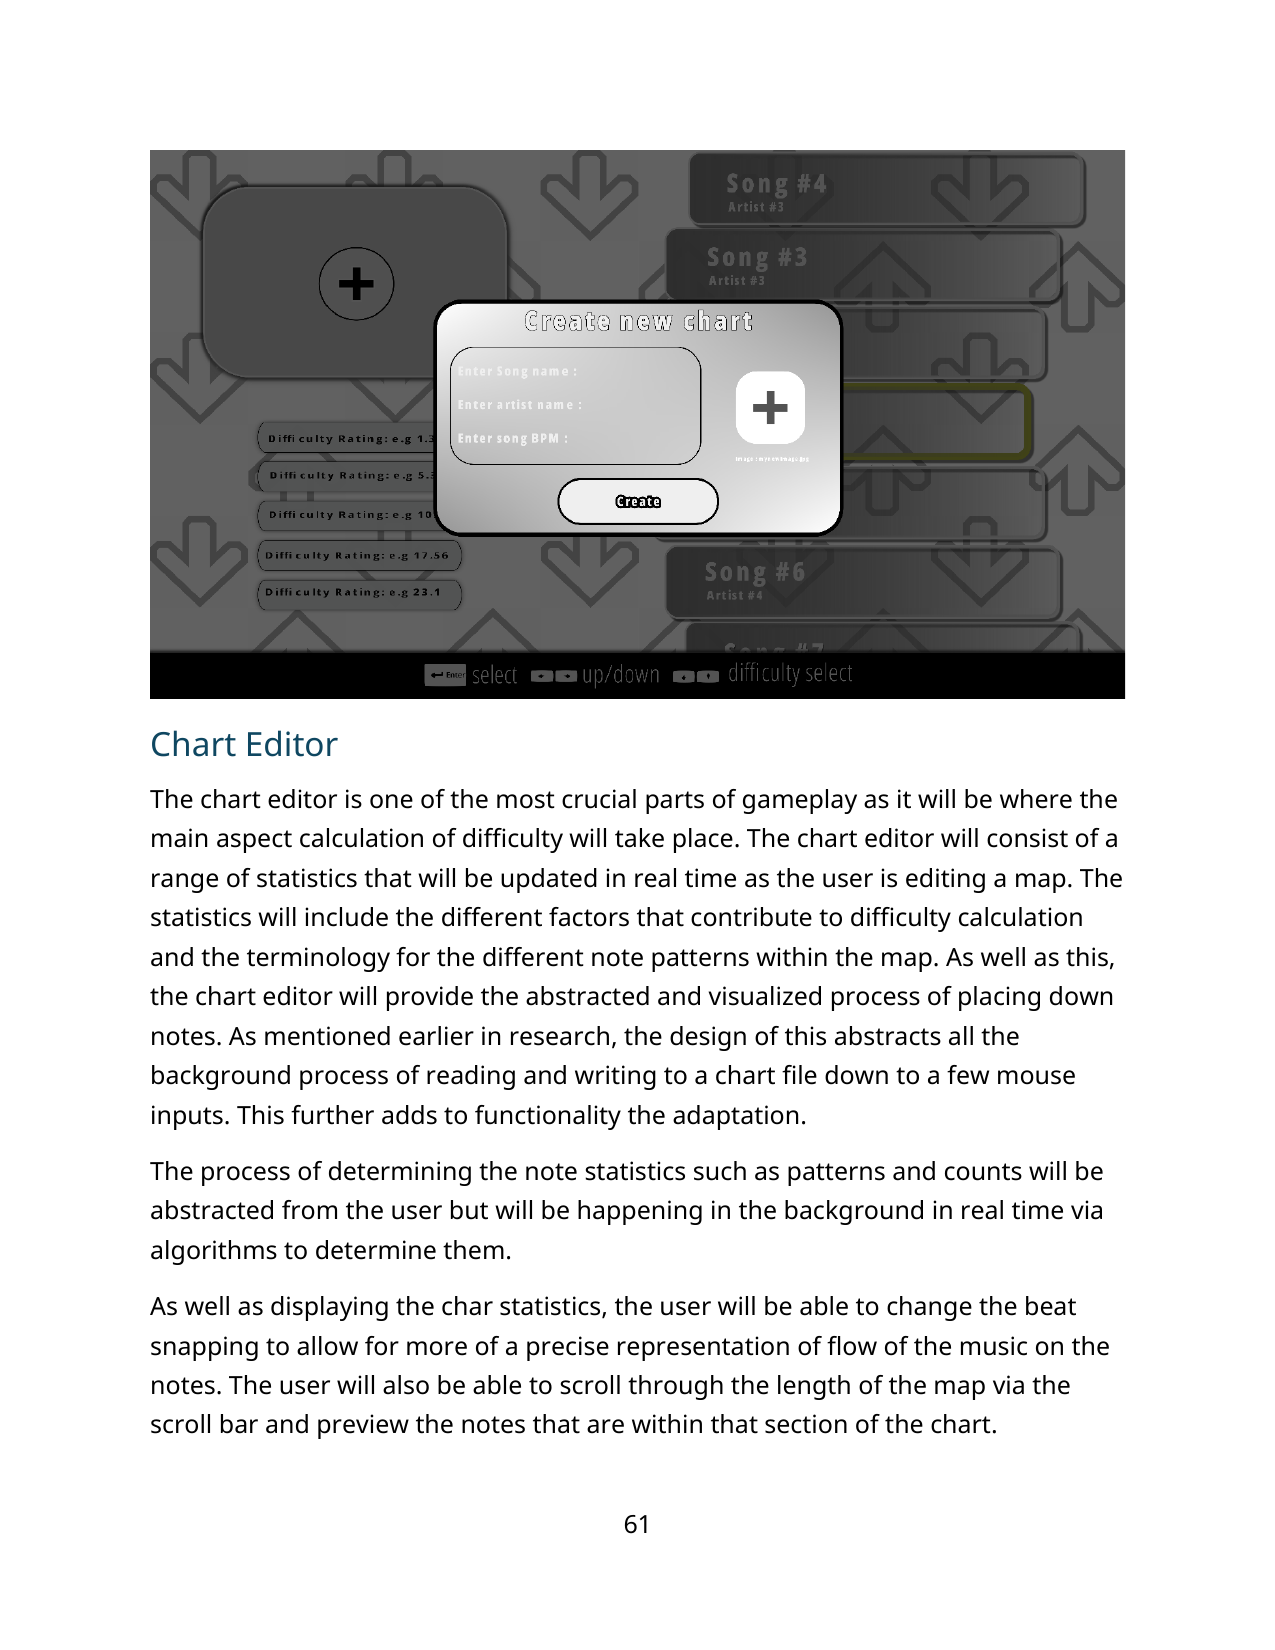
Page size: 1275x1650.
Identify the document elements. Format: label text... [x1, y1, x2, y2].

text The process of determining the note statistics such as patterns and counts will be abstracted from the user but will be happening in the background in real time via algorithms to determine them. [150, 1153, 1125, 1267]
text The chart editor is one of the most crucial parts of gameplay as it will be where the main aspect calculation of difficulty will take place. The chart editor will consist of a range of statistics that will be updated in real time as the user is editing a map. The statistics will include the different factors that contribute to difficulty calculation and the terminology for the different note patterns within the map. As well as this, the chart editor will provide the abstracted and visualized process of placing down notes. As mentioned earlier in research, the design of this abstracts all the background process of reading and writing to a chart file down to a few mouse inputs. This further adds to functionality the adaptation. [150, 782, 1125, 1131]
subtitle Chart Editor [150, 721, 1125, 766]
text As well as displaying the char statistics, the user will be able to change the beat snapping to allow for more of a precise representation of flow of the music on the notes. The user will also be able to scroll through the length of the map via the scroll bar and preview the notes that are within that section of the chart. [150, 1289, 1125, 1441]
picture [150, 150, 1125, 699]
